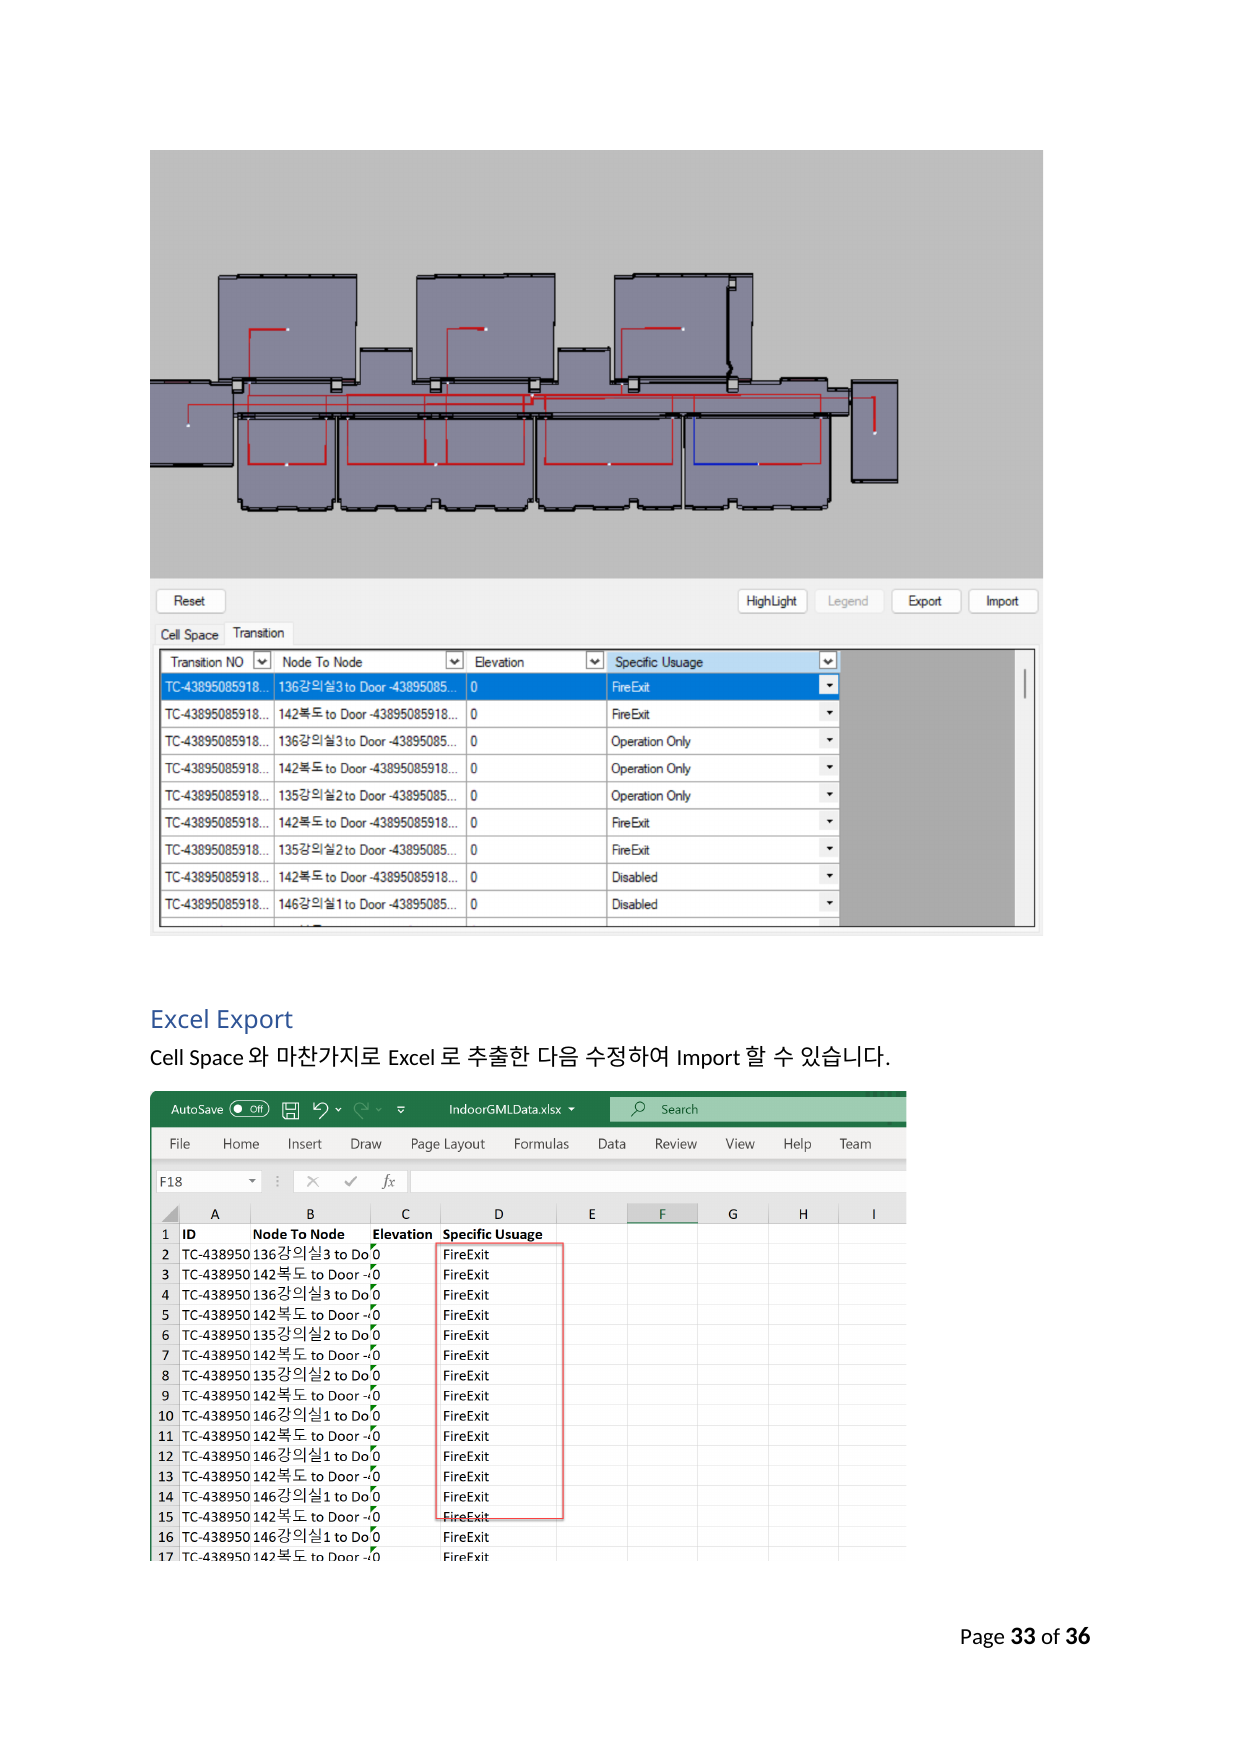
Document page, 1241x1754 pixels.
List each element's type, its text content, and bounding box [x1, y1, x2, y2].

subtitle Excel Export [150, 1002, 1090, 1036]
picture [150, 1091, 907, 1561]
text Cell Space와 마찬가지로 Excel로 추출한 다음 수정하여 Import 할 수 있습니다. [150, 1038, 1090, 1072]
picture [150, 150, 1044, 936]
